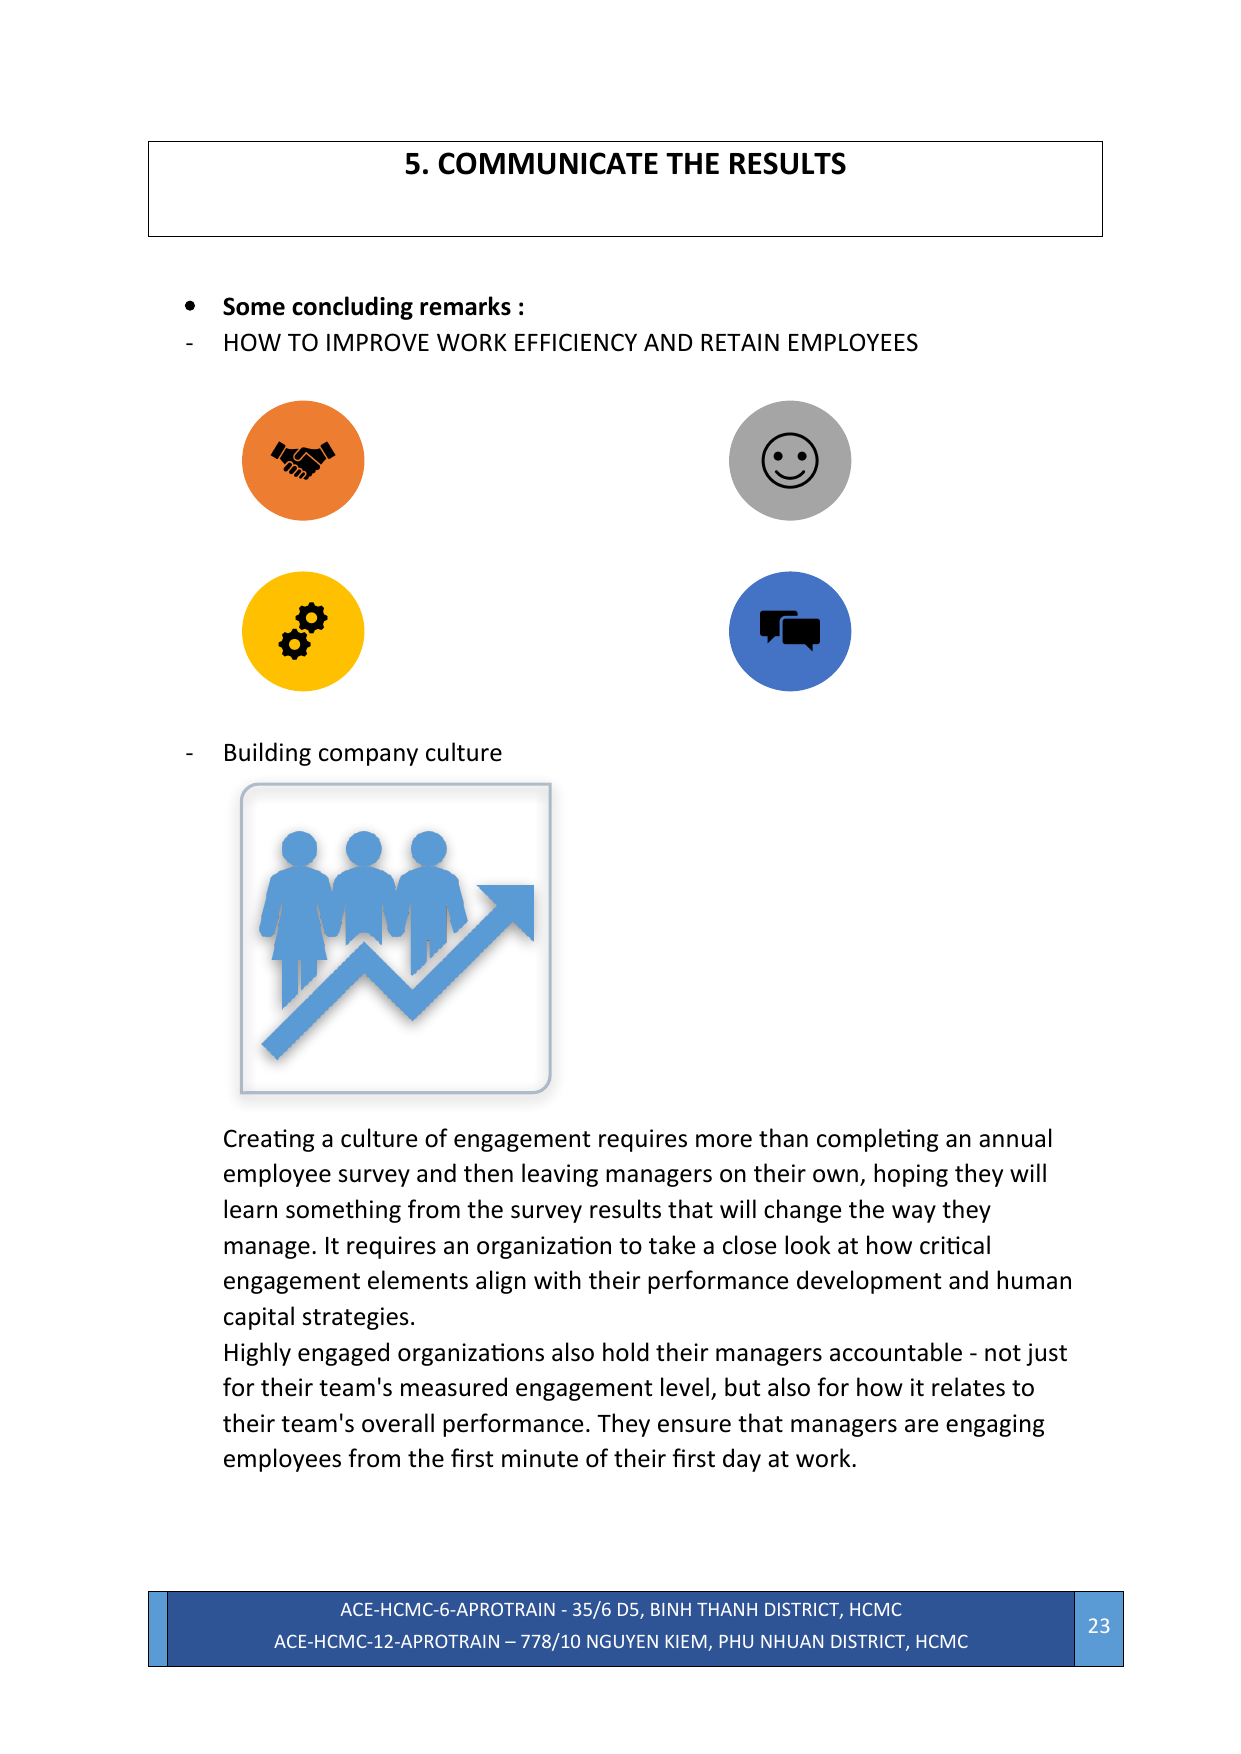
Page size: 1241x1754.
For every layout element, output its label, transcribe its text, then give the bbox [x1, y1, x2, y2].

picture [243, 786, 548, 1091]
list HOW TO IMPROVE WORK EFFICIENCY AND RETAIN EMPLOYEES [185, 324, 1092, 359]
picture [754, 425, 826, 496]
list Some concluding remarks : [185, 289, 1092, 322]
picture [754, 596, 826, 666]
list Building company culture [185, 735, 1092, 769]
picture [267, 425, 339, 496]
table_header 5. COMMUNICATE THE RESULTS [149, 142, 1102, 236]
picture [267, 596, 339, 666]
list Creating a culture of engagement requires more than completing an annual employee survey and then leaving managers on their own, hoping they will learn something from the survey results that will change the way they manage. It requires an organization to take a close look at how critical engagement elements align with their performance development and human capital strategies. [223, 1121, 1092, 1332]
list Highly engaged organizations also hold their managers accountable - not just for their team's measured engagement level, but also for how it relates to their team's overall performance. They ensure that managers are engaging employees from the first minute of their first day at work. [223, 1335, 1092, 1474]
